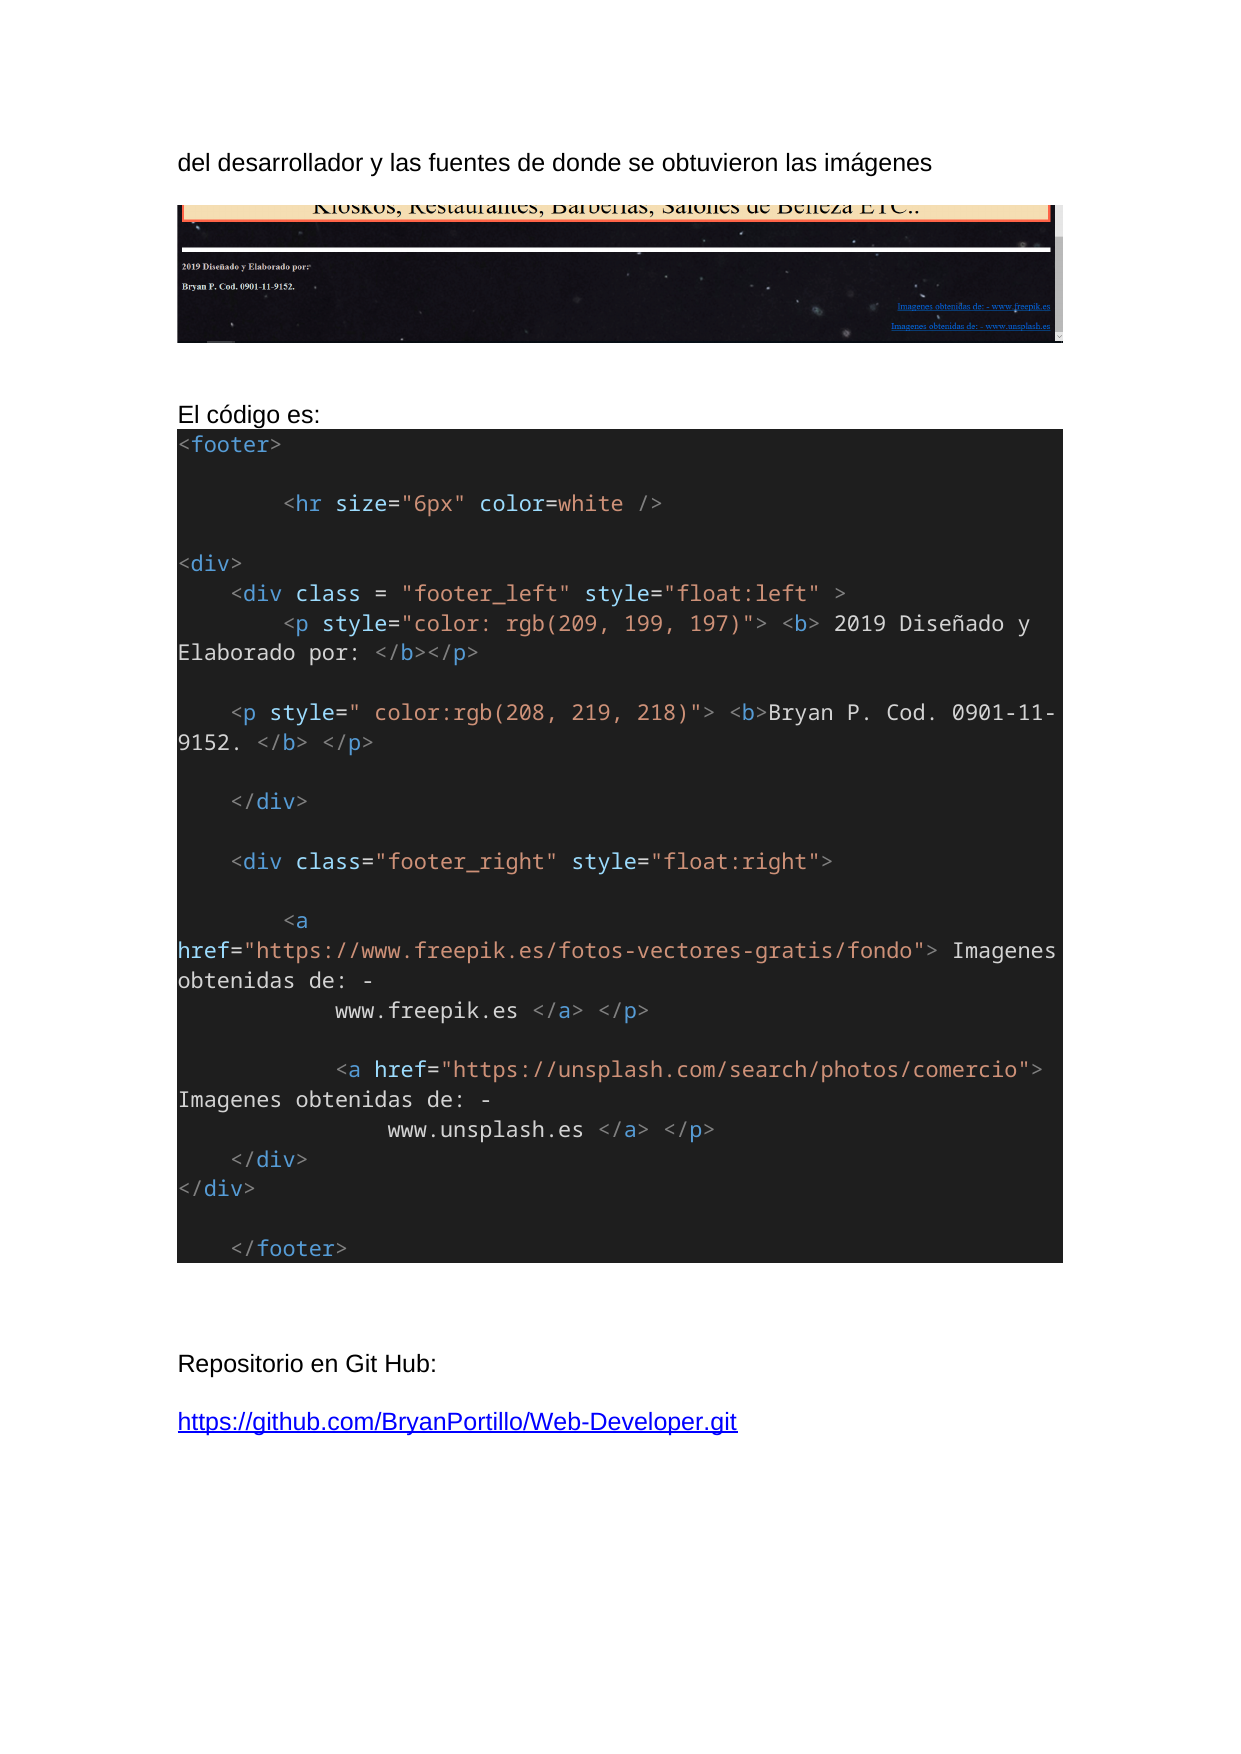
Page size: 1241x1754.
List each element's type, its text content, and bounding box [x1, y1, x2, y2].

text www.freepik.es </a> </p> [177, 995, 1063, 1024]
text </footer> [177, 1233, 1063, 1263]
text </div> [177, 786, 1063, 816]
text del desarrollador y las fuentes de donde se obtuvieron las imágenes [177, 148, 1063, 176]
text <hr size="6px" color=white /> [177, 488, 1063, 518]
picture [177, 205, 1063, 343]
text El código es: [177, 400, 1063, 429]
text https://github.com/BryanPortillo/Web-Developer.git [177, 1406, 1063, 1435]
text <div class="footer_right" style="float:right"> [177, 846, 1063, 876]
text <a href="https://www.freepik.es/fotos-vectores-gratis/fondo"> Imagenes obtenidas de: - [177, 905, 1063, 995]
text </div> [177, 1173, 1063, 1203]
text <p style="color: rgb(209, 199, 197)"> <b> 2019 Diseñado y Elaborado por: </b></p> [177, 608, 1063, 667]
text <a href="https://unsplash.com/search/photos/comercio"> Imagenes obtenidas de: - [177, 1054, 1063, 1114]
text www.unsplash.es </a> </p> [177, 1114, 1063, 1143]
text <div class = "footer_left" style="float:left" > [177, 578, 1063, 608]
text <footer> [177, 429, 1063, 459]
text <p style=" color:rgb(208, 219, 218)"> <b>Bryan P. Cod. 0901-11-9152. </b> </p> [177, 697, 1063, 756]
text </div> [177, 1143, 1063, 1173]
text Repositorio en Git Hub: [177, 1349, 1063, 1378]
text <div> [177, 548, 1063, 578]
